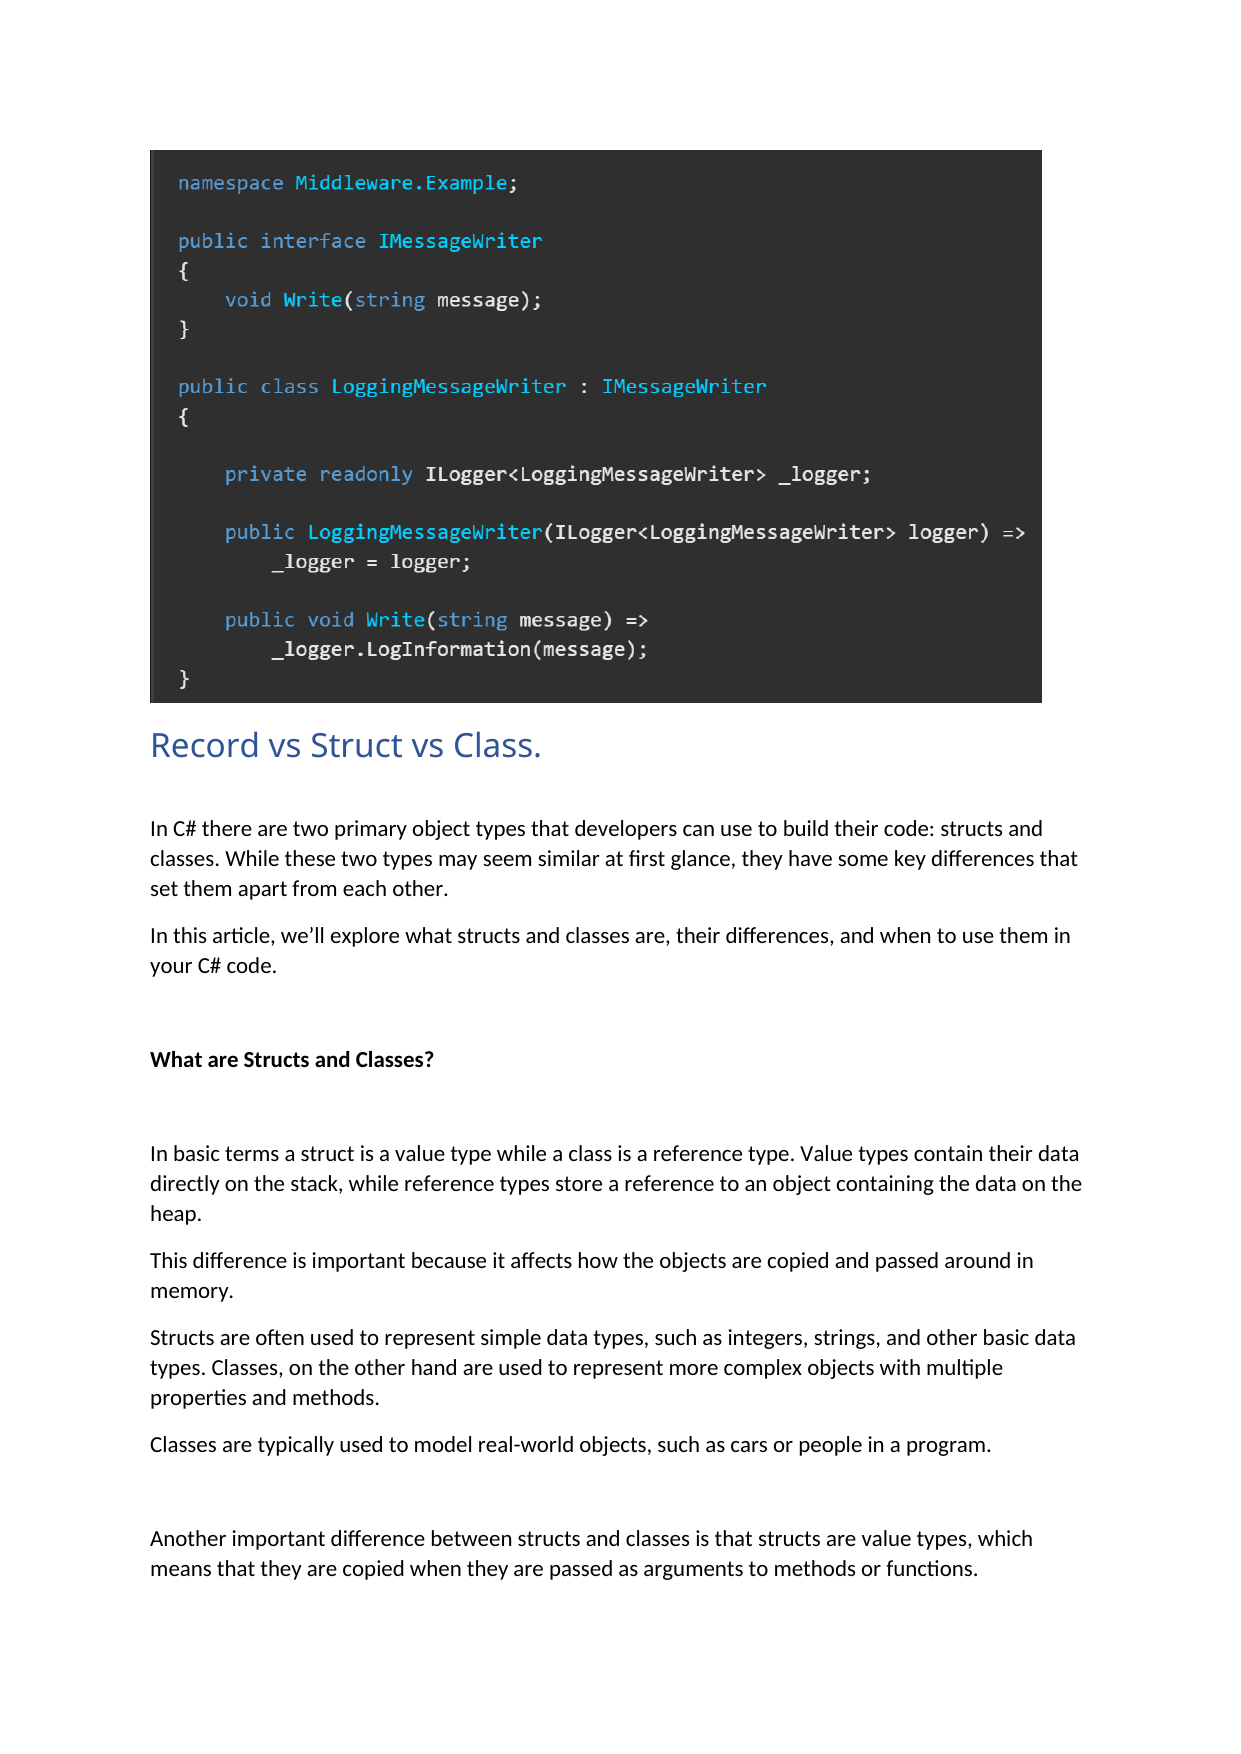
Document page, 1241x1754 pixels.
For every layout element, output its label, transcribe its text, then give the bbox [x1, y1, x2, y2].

text What are Structs and Classes? [150, 1045, 1090, 1073]
text Classes are typically used to model real-world objects, such as cars or people in a program. [150, 1430, 1090, 1458]
text This difference is important because it affects how the objects are copied and passed around in memory. [150, 1246, 1090, 1304]
subtitle Record vs Struct vs Class. [150, 721, 1090, 767]
text In this article, we’ll explore what structs and classes are, their differences, and when to use them in your C# code. [150, 921, 1090, 979]
text Structs are often used to represent simple data types, such as integers, strings, and other basic data types. Classes, on the other hand are used to represent more complex objects with multiple properties and methods. [150, 1323, 1090, 1411]
text Another important difference between structs and classes is that structs are value types, which means that they are copied when they are passed as arguments to methods or functions. [150, 1524, 1090, 1582]
picture [150, 150, 1042, 703]
text In basic terms a struct is a value type while a class is a reference type. Value types contain their data directly on the stack, while reference types store a reference to an object containing the data on the heap. [150, 1139, 1090, 1227]
text In C# there are two primary object types that developers can use to build their code: structs and classes. While these two types may seem similar at first glance, they have some key differences that set them apart from each other. [150, 814, 1090, 902]
